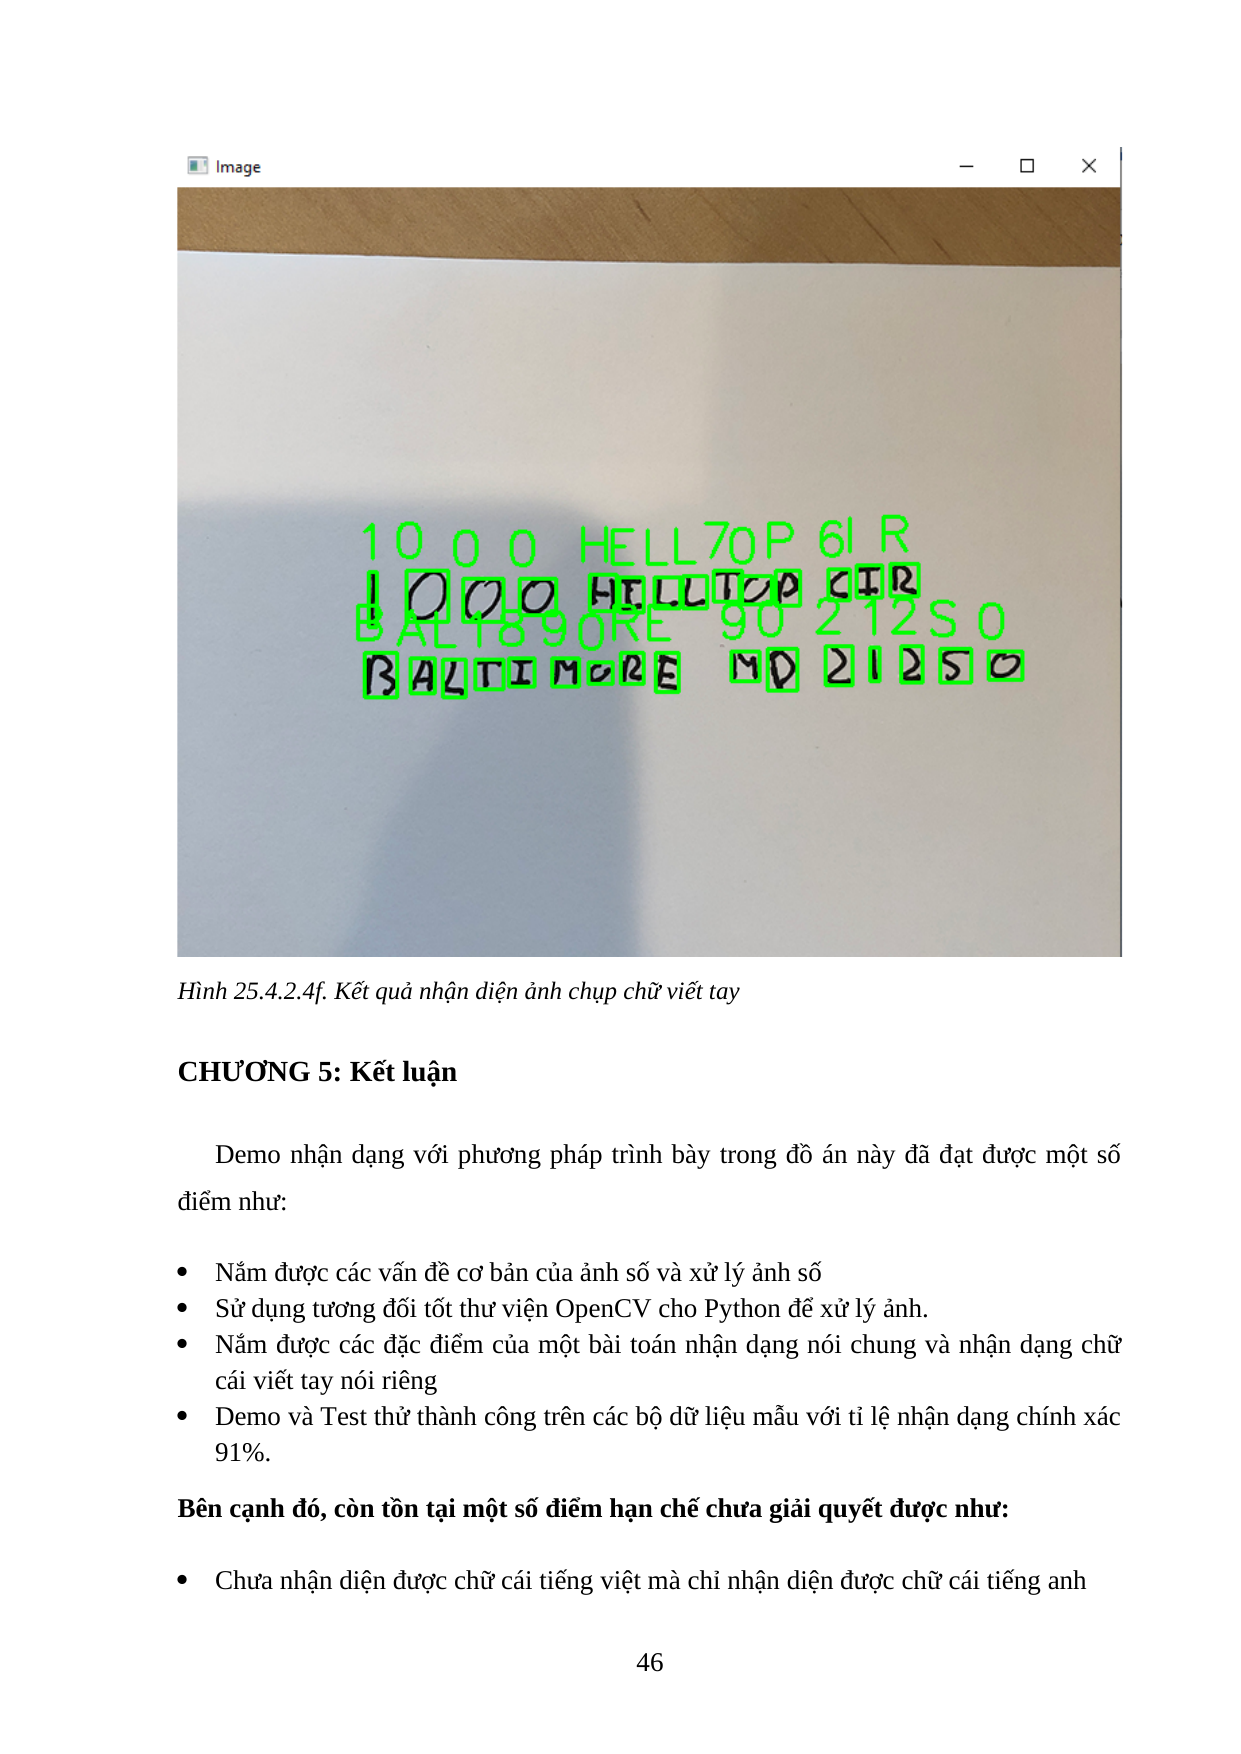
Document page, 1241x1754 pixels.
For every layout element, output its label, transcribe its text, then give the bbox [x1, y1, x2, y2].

list Chưa nhận diện được chữ cái tiếng việt mà chỉ nhận diện được chữ cái tiếng anh [177, 1564, 1122, 1595]
list Nắm được các vấn đề cơ bản của ảnh số và xử lý ảnh số [177, 1256, 1122, 1288]
text Bên cạnh đó, còn tồn tại một số điểm hạn chế chưa giải quyết được như: [177, 1492, 1122, 1523]
picture [177, 147, 1123, 957]
list Sử dụng tương đối tốt thư viện OpenCV cho Python để xử lý ảnh. [177, 1292, 1122, 1323]
text Demo nhận dạng với phương pháp trình bày trong đồ án này đã đạt được một số điểm như: [177, 1138, 1122, 1216]
list Demo và Test thử thành công trên các bộ dữ liệu mẫu với tỉ lệ nhận dạng chính xác 91%. [177, 1400, 1122, 1467]
list Nắm được các đặc điểm của một bài toán nhận dạng nói chung và nhận dạng chữ cái viết tay nói riêng [177, 1328, 1122, 1395]
subtitle Kết luận [177, 1054, 1122, 1088]
